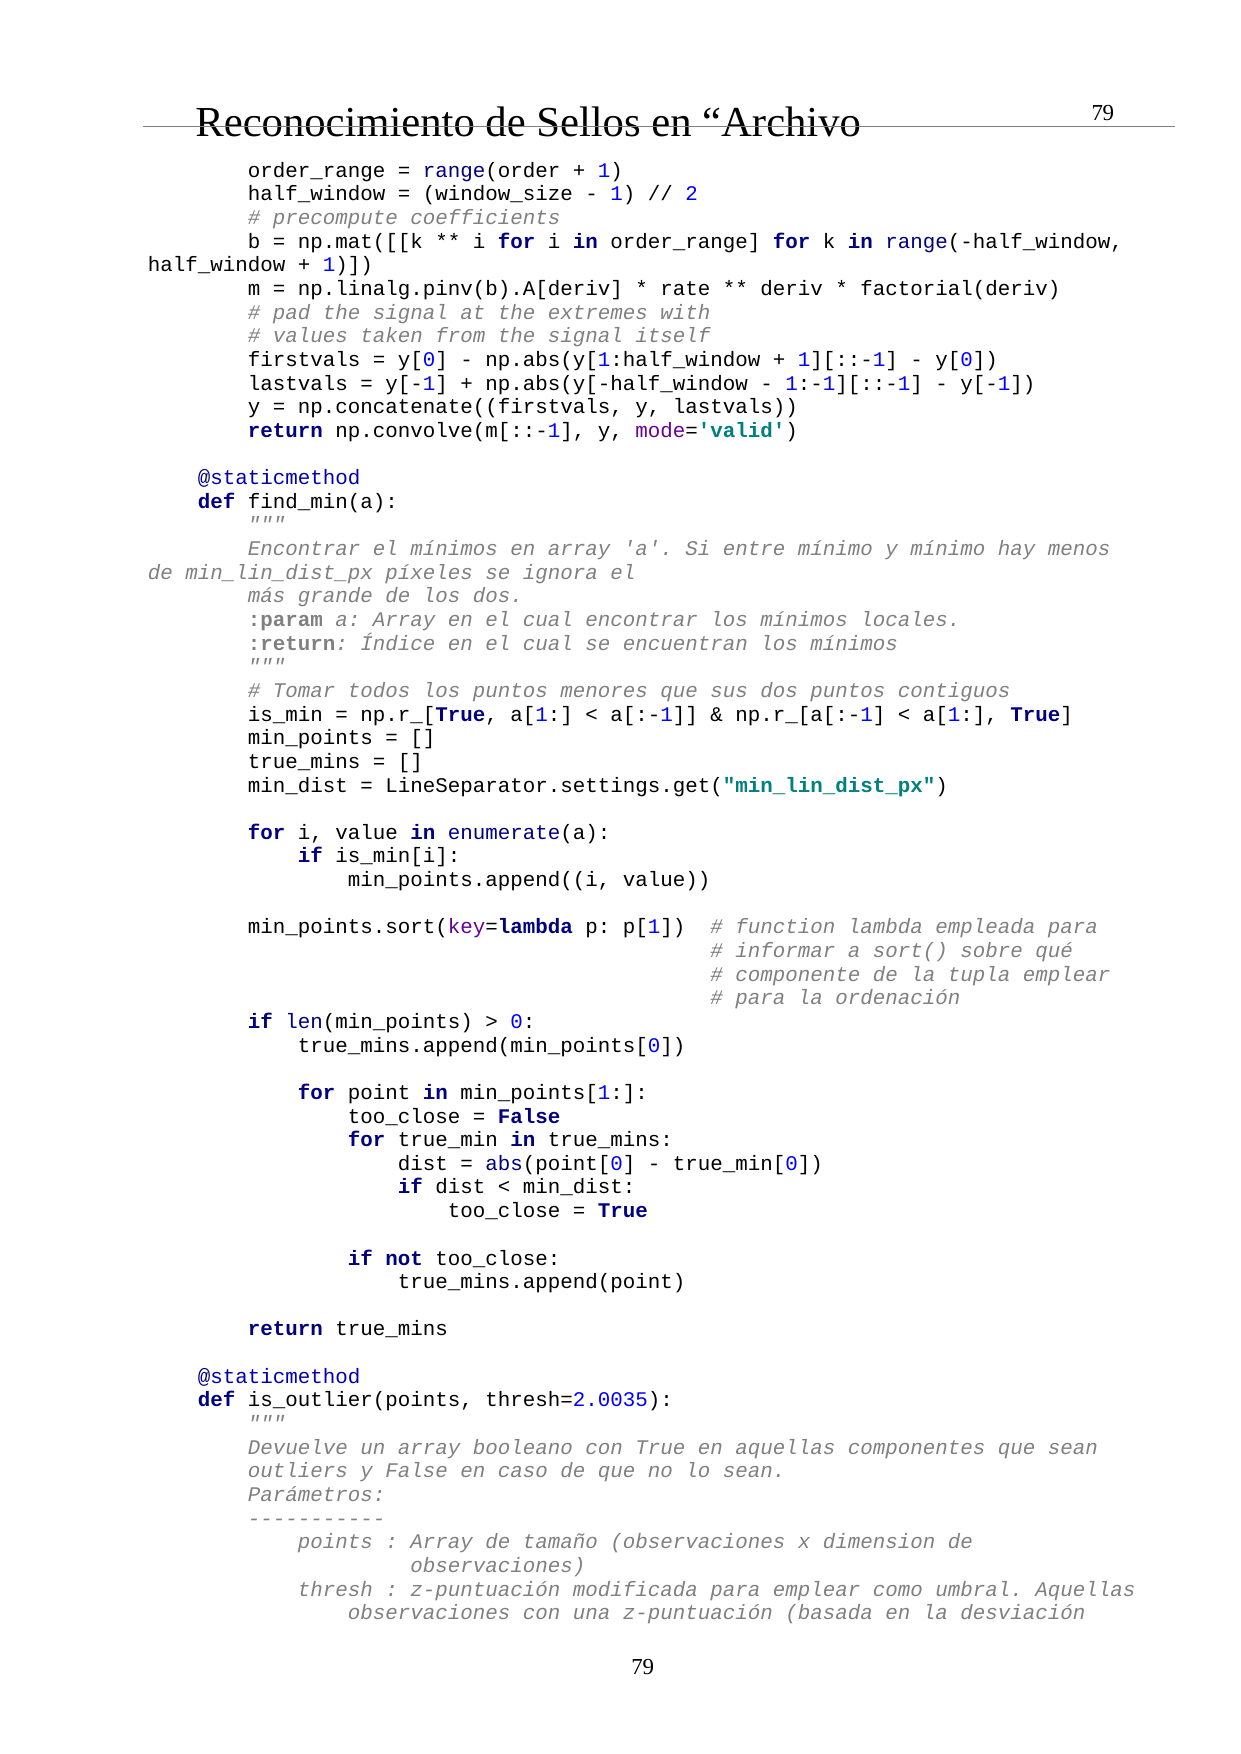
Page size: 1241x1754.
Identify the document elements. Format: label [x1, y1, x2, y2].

text [148, 160, 1138, 1626]
